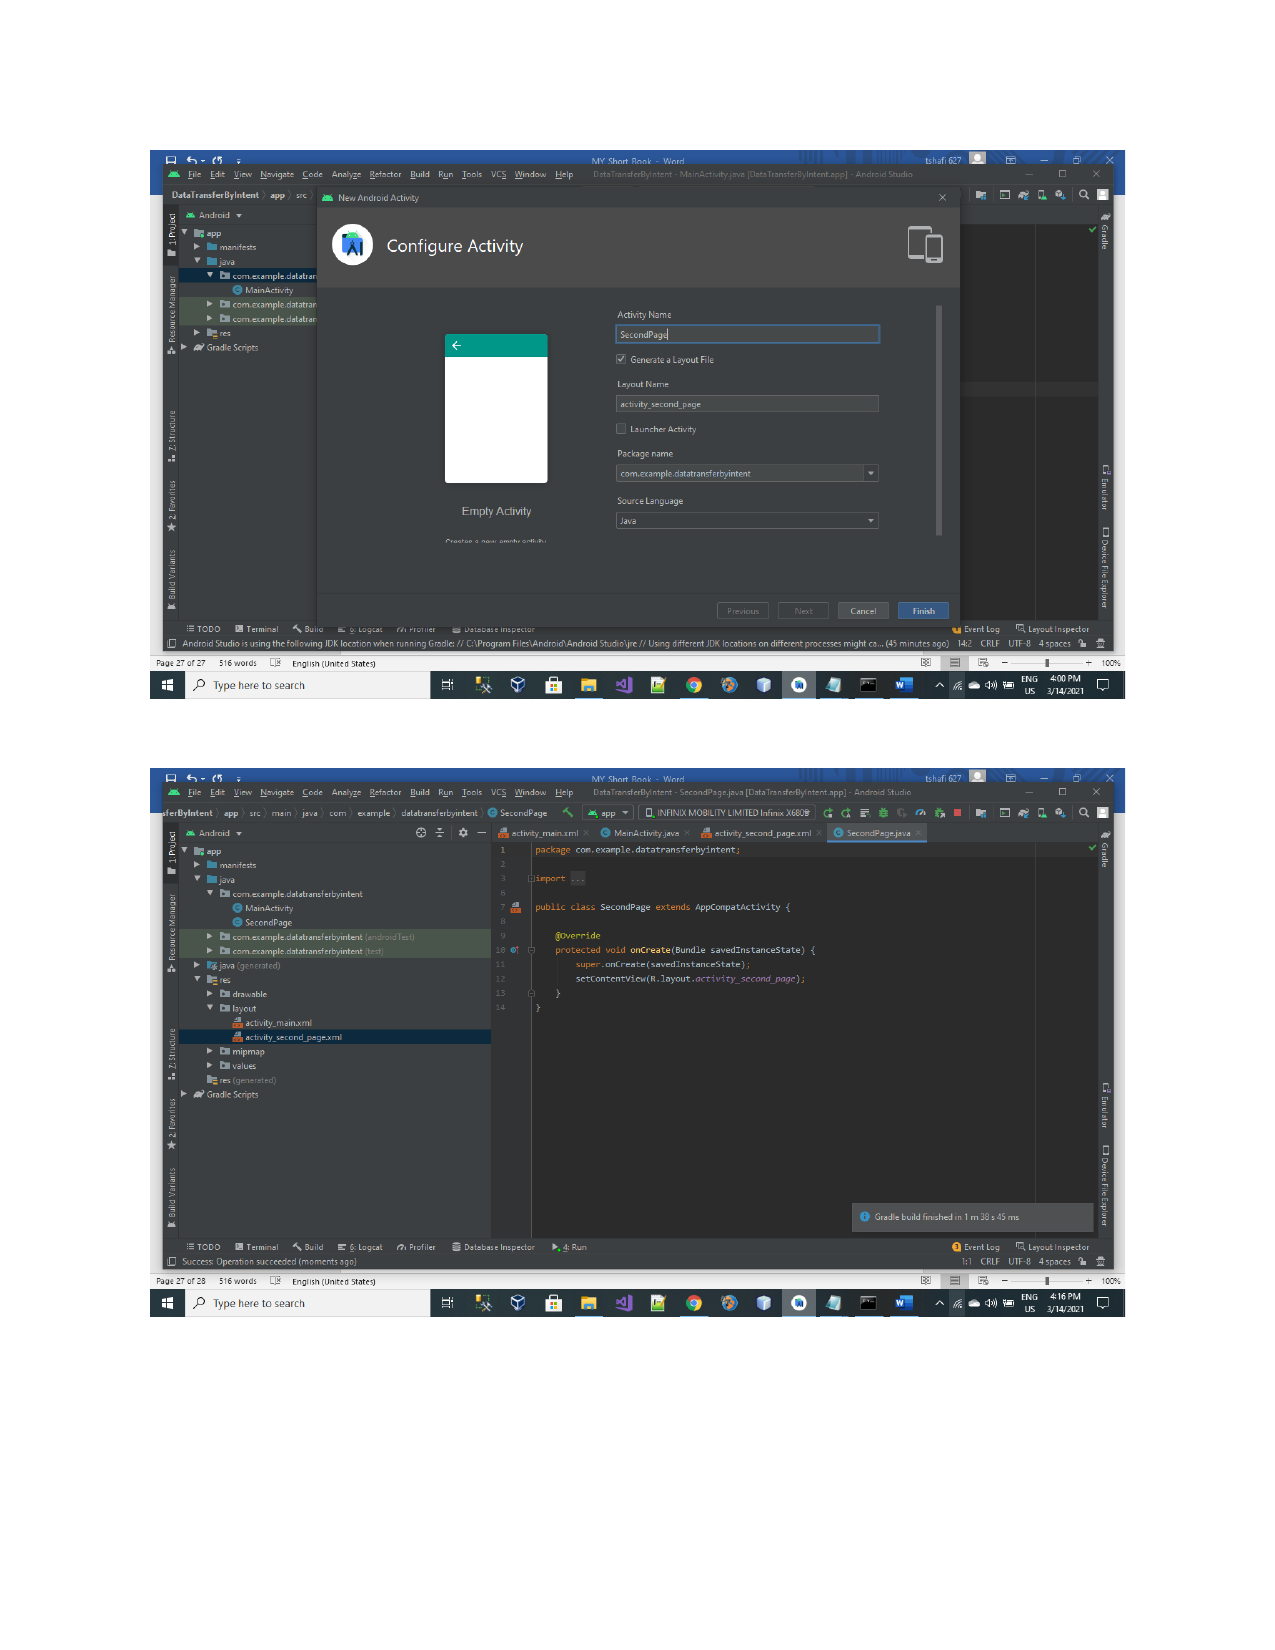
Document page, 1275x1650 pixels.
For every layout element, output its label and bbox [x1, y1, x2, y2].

picture [150, 768, 1125, 1317]
picture [150, 150, 1125, 699]
